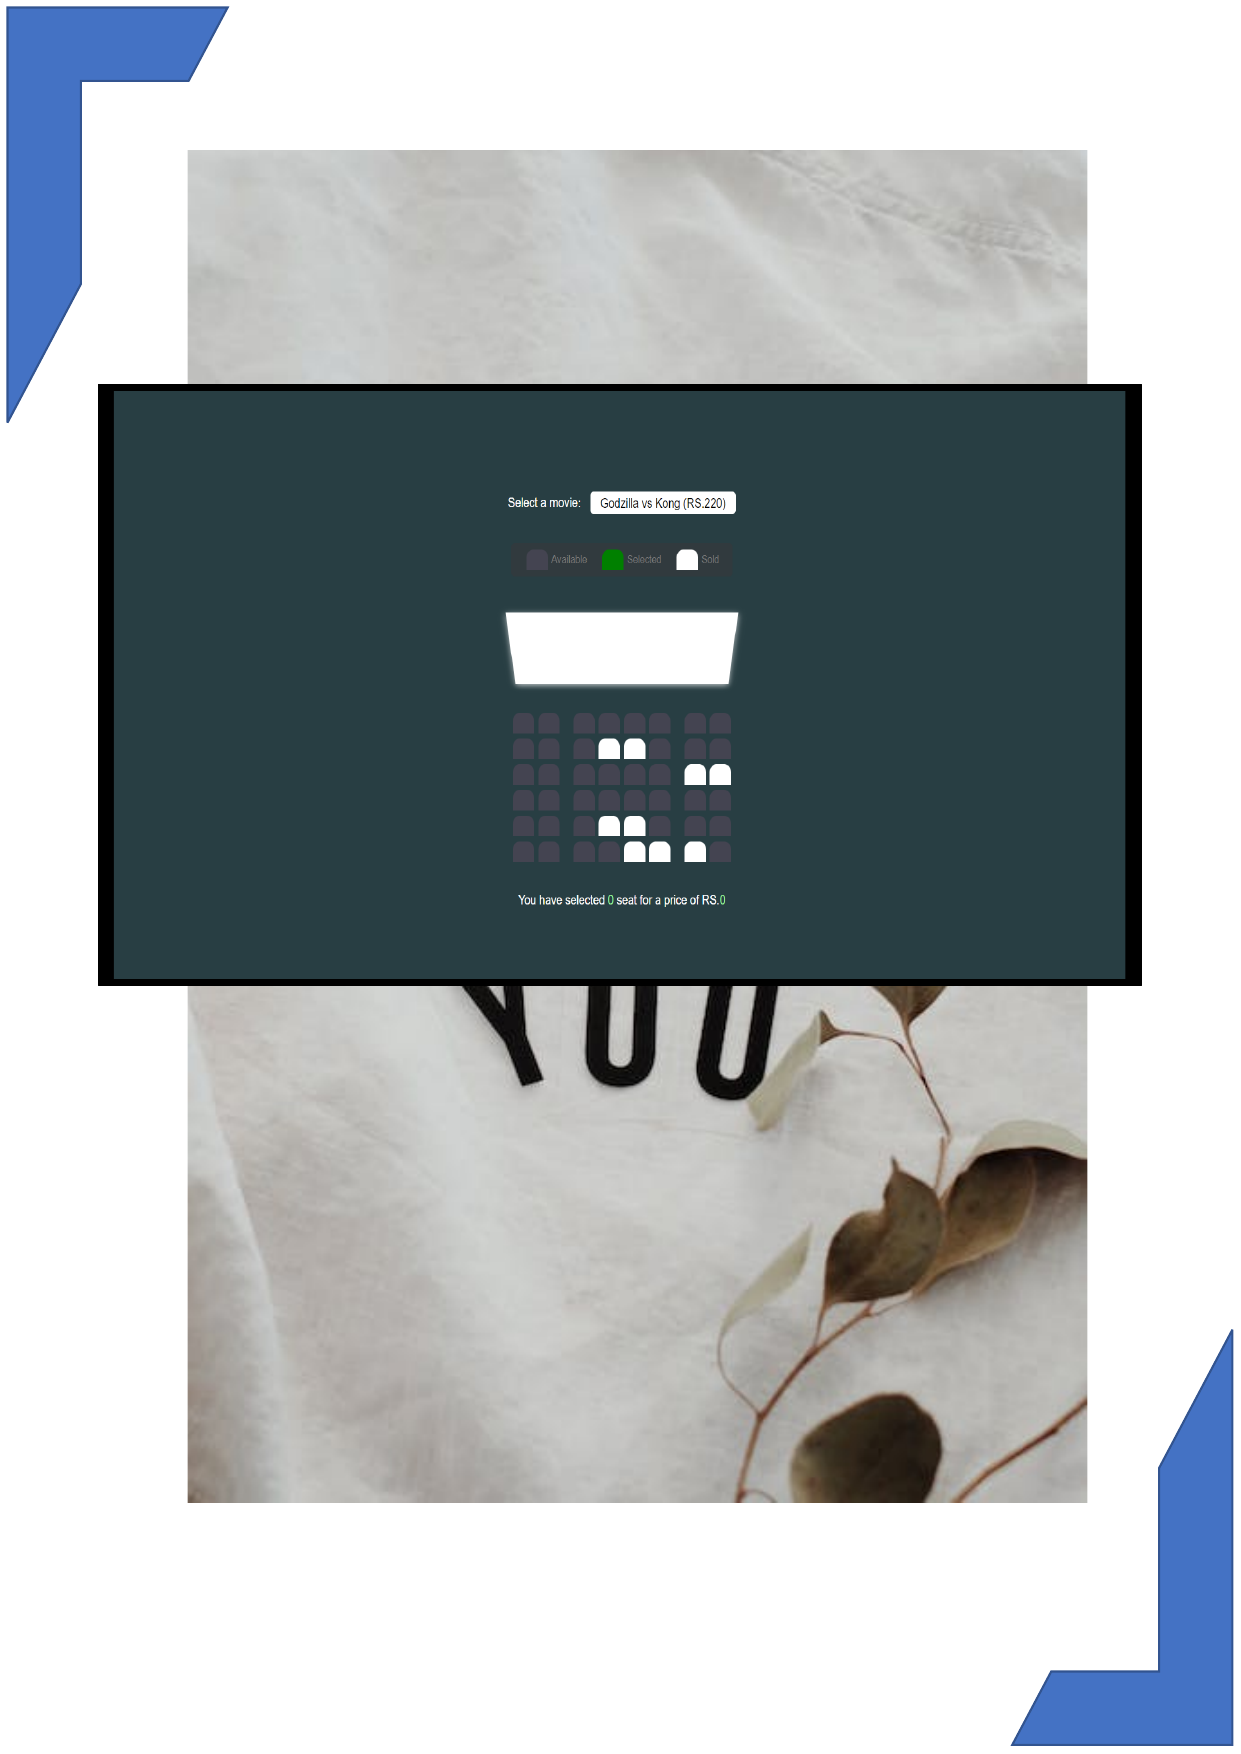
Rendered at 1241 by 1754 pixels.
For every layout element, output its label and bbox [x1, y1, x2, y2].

picture [187, 986, 1088, 1503]
picture [187, 150, 1088, 384]
picture [113, 391, 1126, 979]
